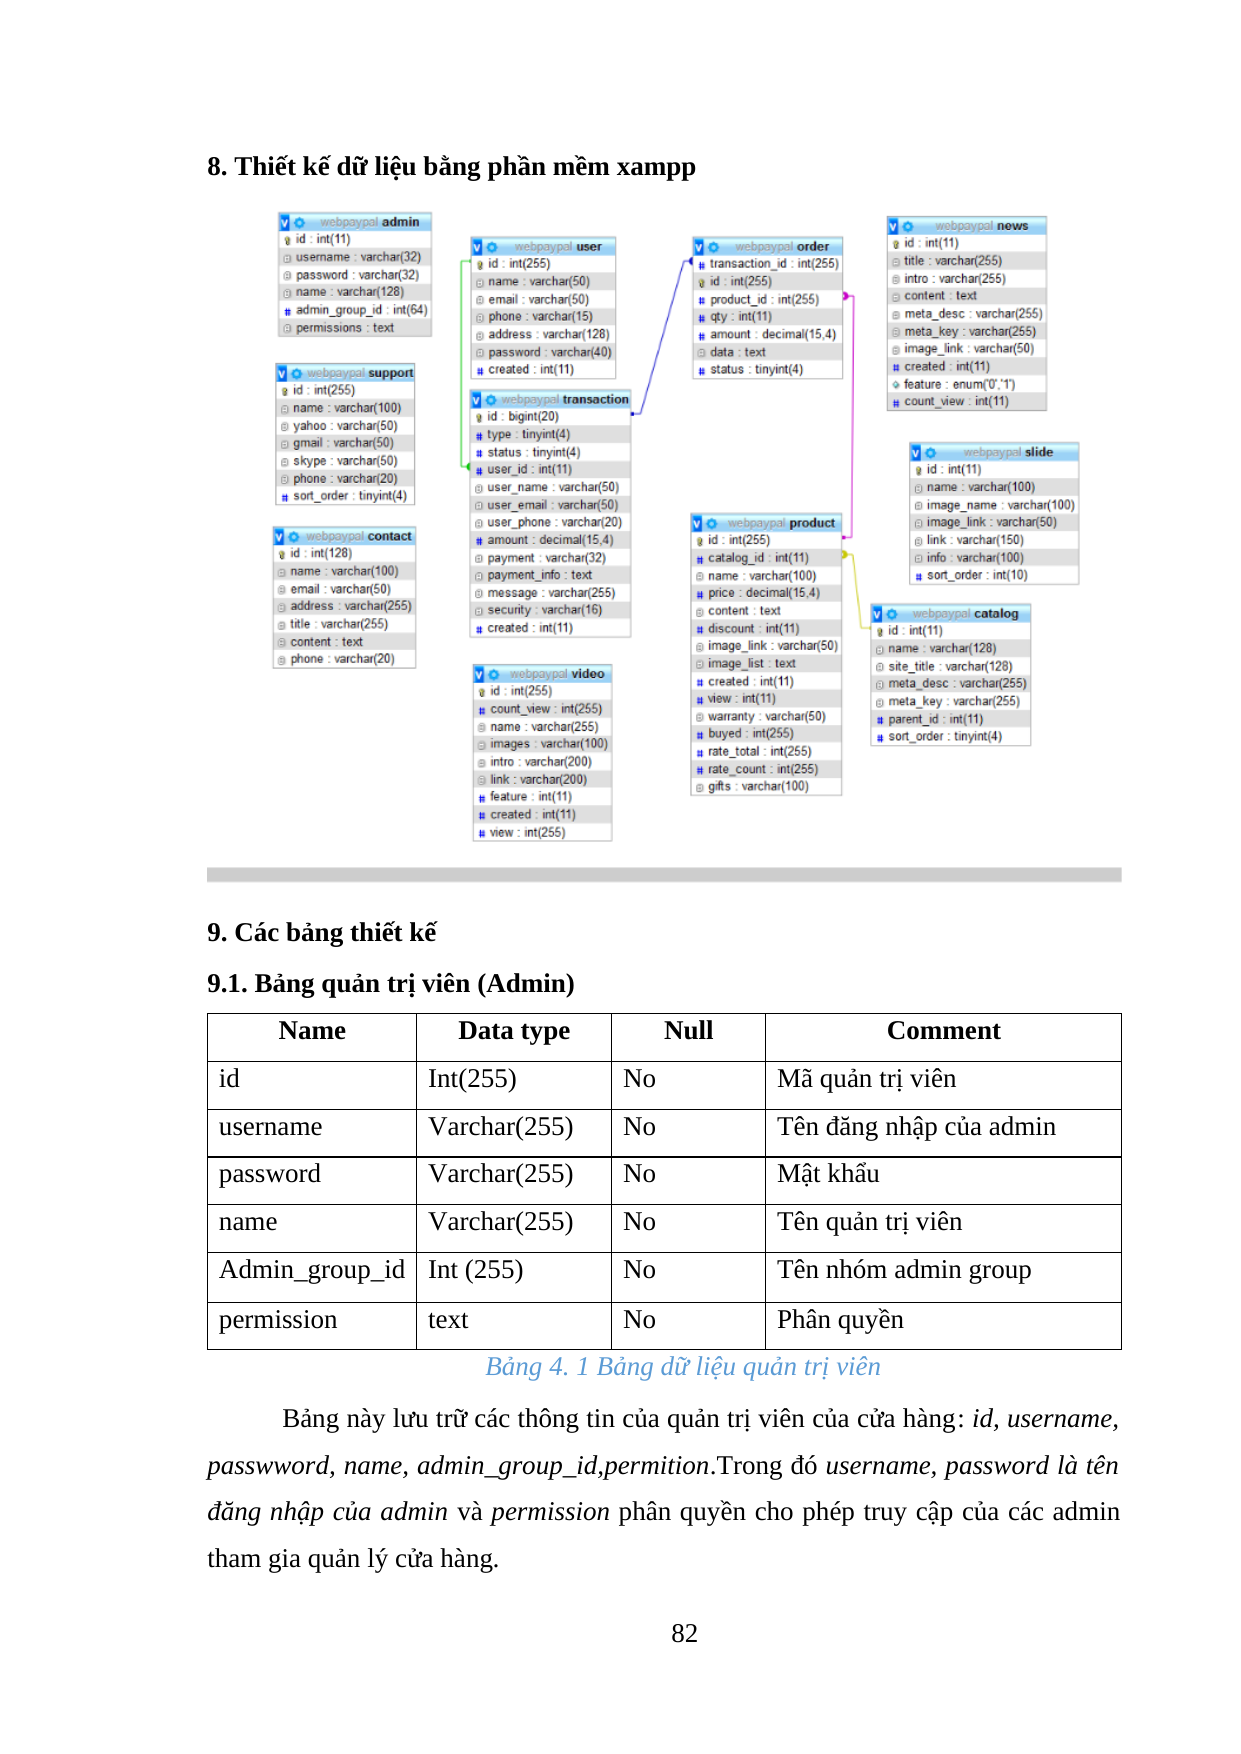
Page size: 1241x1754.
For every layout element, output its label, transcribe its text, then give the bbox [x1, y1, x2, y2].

subtitle Thiết kế dữ liệu bằng phần mềm xampp [207, 150, 1122, 181]
table_cell Tên quản trị viên [766, 1205, 1121, 1252]
table_cell Int (255) [417, 1253, 611, 1302]
table_cell id [208, 1062, 416, 1109]
table_cell Varchar(255) [417, 1205, 611, 1252]
subtitle Bảng quản trị viên (Admin) [207, 967, 1122, 998]
table_header Comment [766, 1014, 1121, 1061]
table_cell No [612, 1253, 765, 1302]
table_cell Varchar(255) [417, 1110, 611, 1156]
table_cell No [612, 1205, 765, 1252]
table_header Null [612, 1014, 765, 1061]
table_cell No [612, 1110, 765, 1156]
picture [207, 196, 1122, 884]
table_cell Mã quản trị viên [766, 1062, 1121, 1109]
table_cell password [208, 1158, 416, 1204]
table_cell No [612, 1158, 765, 1204]
table_header Name [208, 1014, 416, 1061]
table_cell Int(255) [417, 1062, 611, 1109]
table_cell Tên đăng nhập của admin [766, 1110, 1121, 1156]
text Bảng này lưu trữ các thông tin của quản trị viên của cửa hàng: id, username, passwword, name, admin_group_id,permition.Trong đó username, password là tên đăng nhập của admin và permission phân quyền cho phép truy cập của các admin tham gia quản lý cửa hàng. [207, 1402, 1122, 1573]
table_cell No [612, 1303, 765, 1349]
table_cell No [612, 1062, 765, 1109]
table_cell Admin_group_id [208, 1253, 416, 1302]
table_cell Varchar(255) [417, 1158, 611, 1204]
text Bảng 4. 1 Bảng dữ liệu quản trị viên [207, 1350, 1122, 1381]
subtitle Các bảng thiết kế [207, 916, 1122, 947]
table_header Data type [417, 1014, 611, 1061]
table_cell text [417, 1303, 611, 1349]
table_cell Phân quyền [766, 1303, 1121, 1349]
table_cell name [208, 1205, 416, 1252]
table_cell Mật khẩu [766, 1158, 1121, 1204]
table_cell username [208, 1110, 416, 1156]
table_cell permission [208, 1303, 416, 1349]
table_cell Tên nhóm admin group [766, 1253, 1121, 1302]
